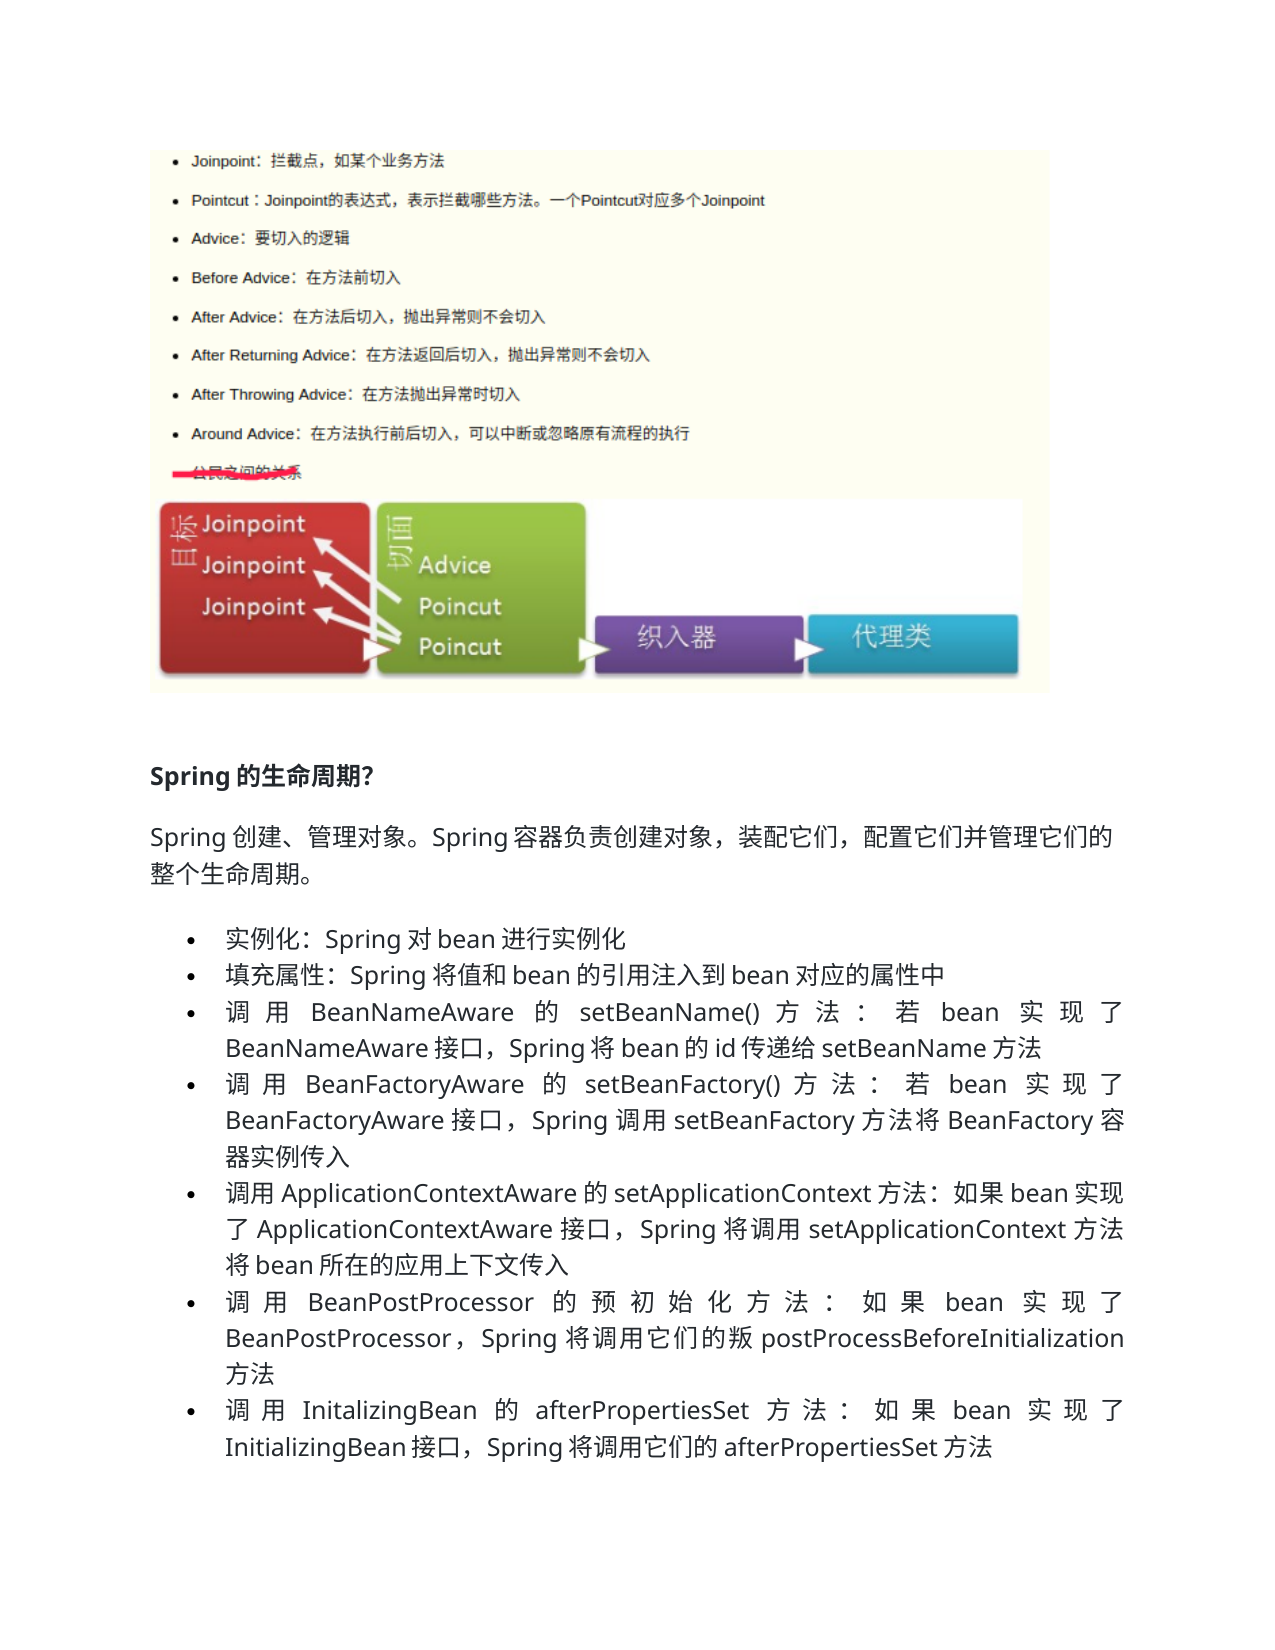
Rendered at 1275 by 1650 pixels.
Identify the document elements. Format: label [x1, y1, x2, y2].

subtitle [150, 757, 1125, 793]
picture [150, 150, 1050, 693]
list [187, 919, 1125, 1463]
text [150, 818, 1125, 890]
